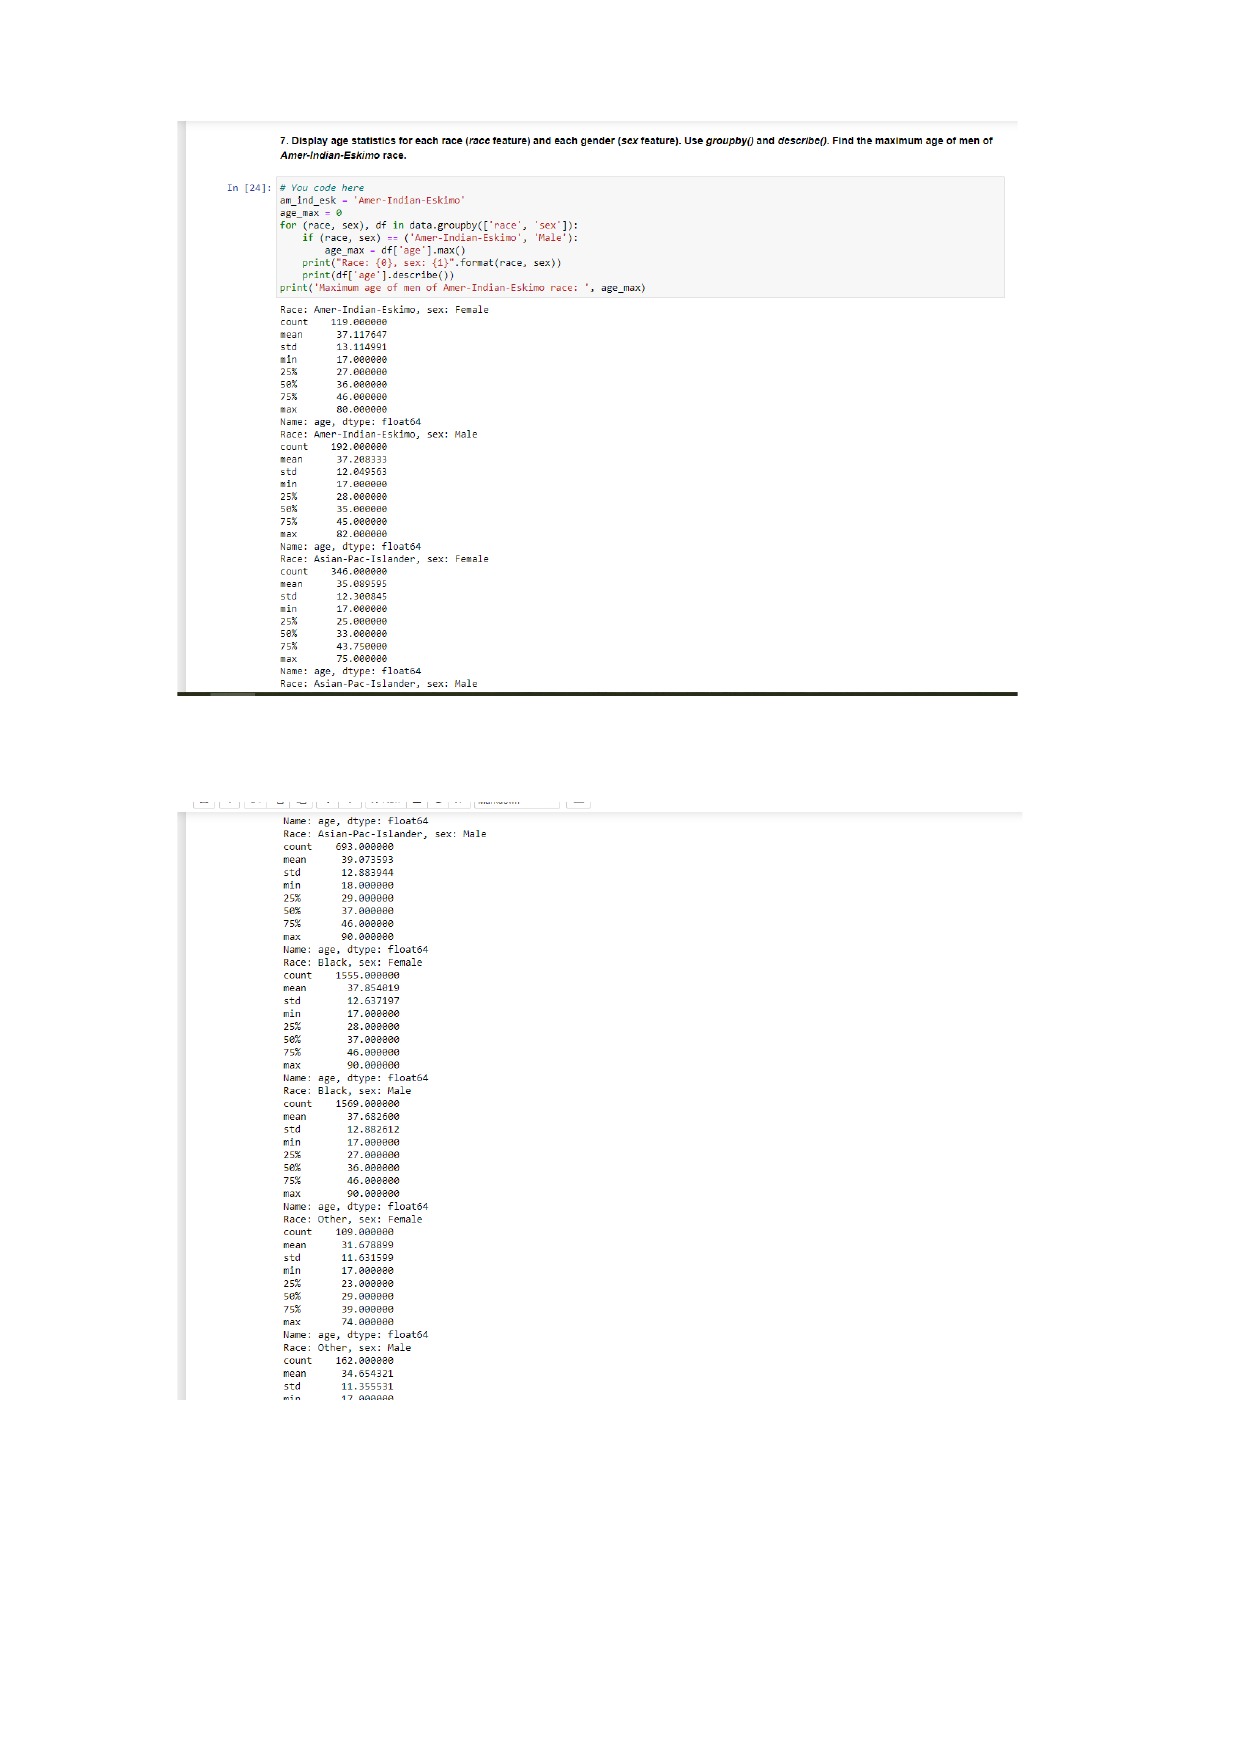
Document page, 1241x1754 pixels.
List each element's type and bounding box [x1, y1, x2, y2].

picture [177, 118, 1018, 696]
picture [177, 802, 1023, 1400]
